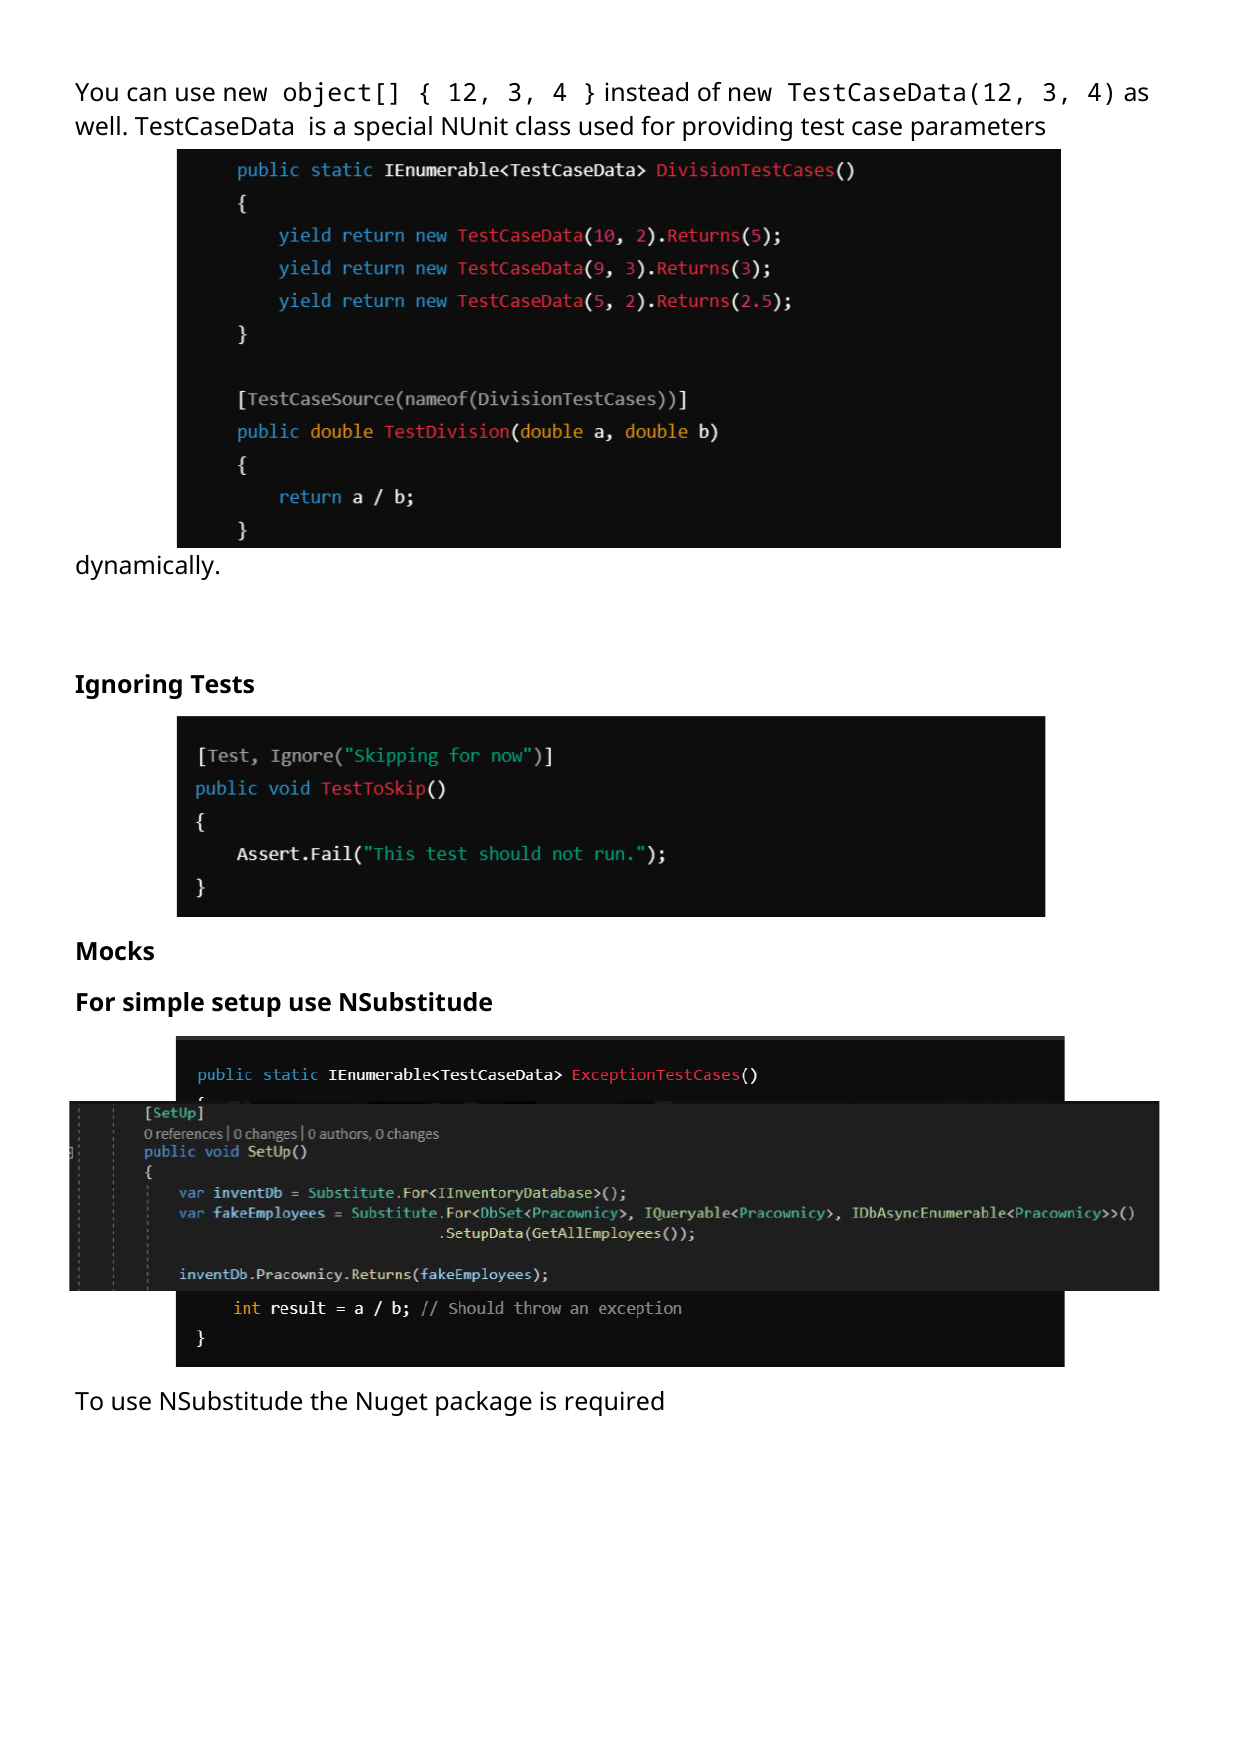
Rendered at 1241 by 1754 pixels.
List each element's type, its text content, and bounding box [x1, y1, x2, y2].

picture [176, 149, 1061, 548]
text For simple setup use NSubstitude [75, 984, 1165, 1018]
picture [176, 716, 1046, 917]
picture [69, 1036, 1160, 1367]
text Ignoring Tests [75, 667, 1165, 701]
